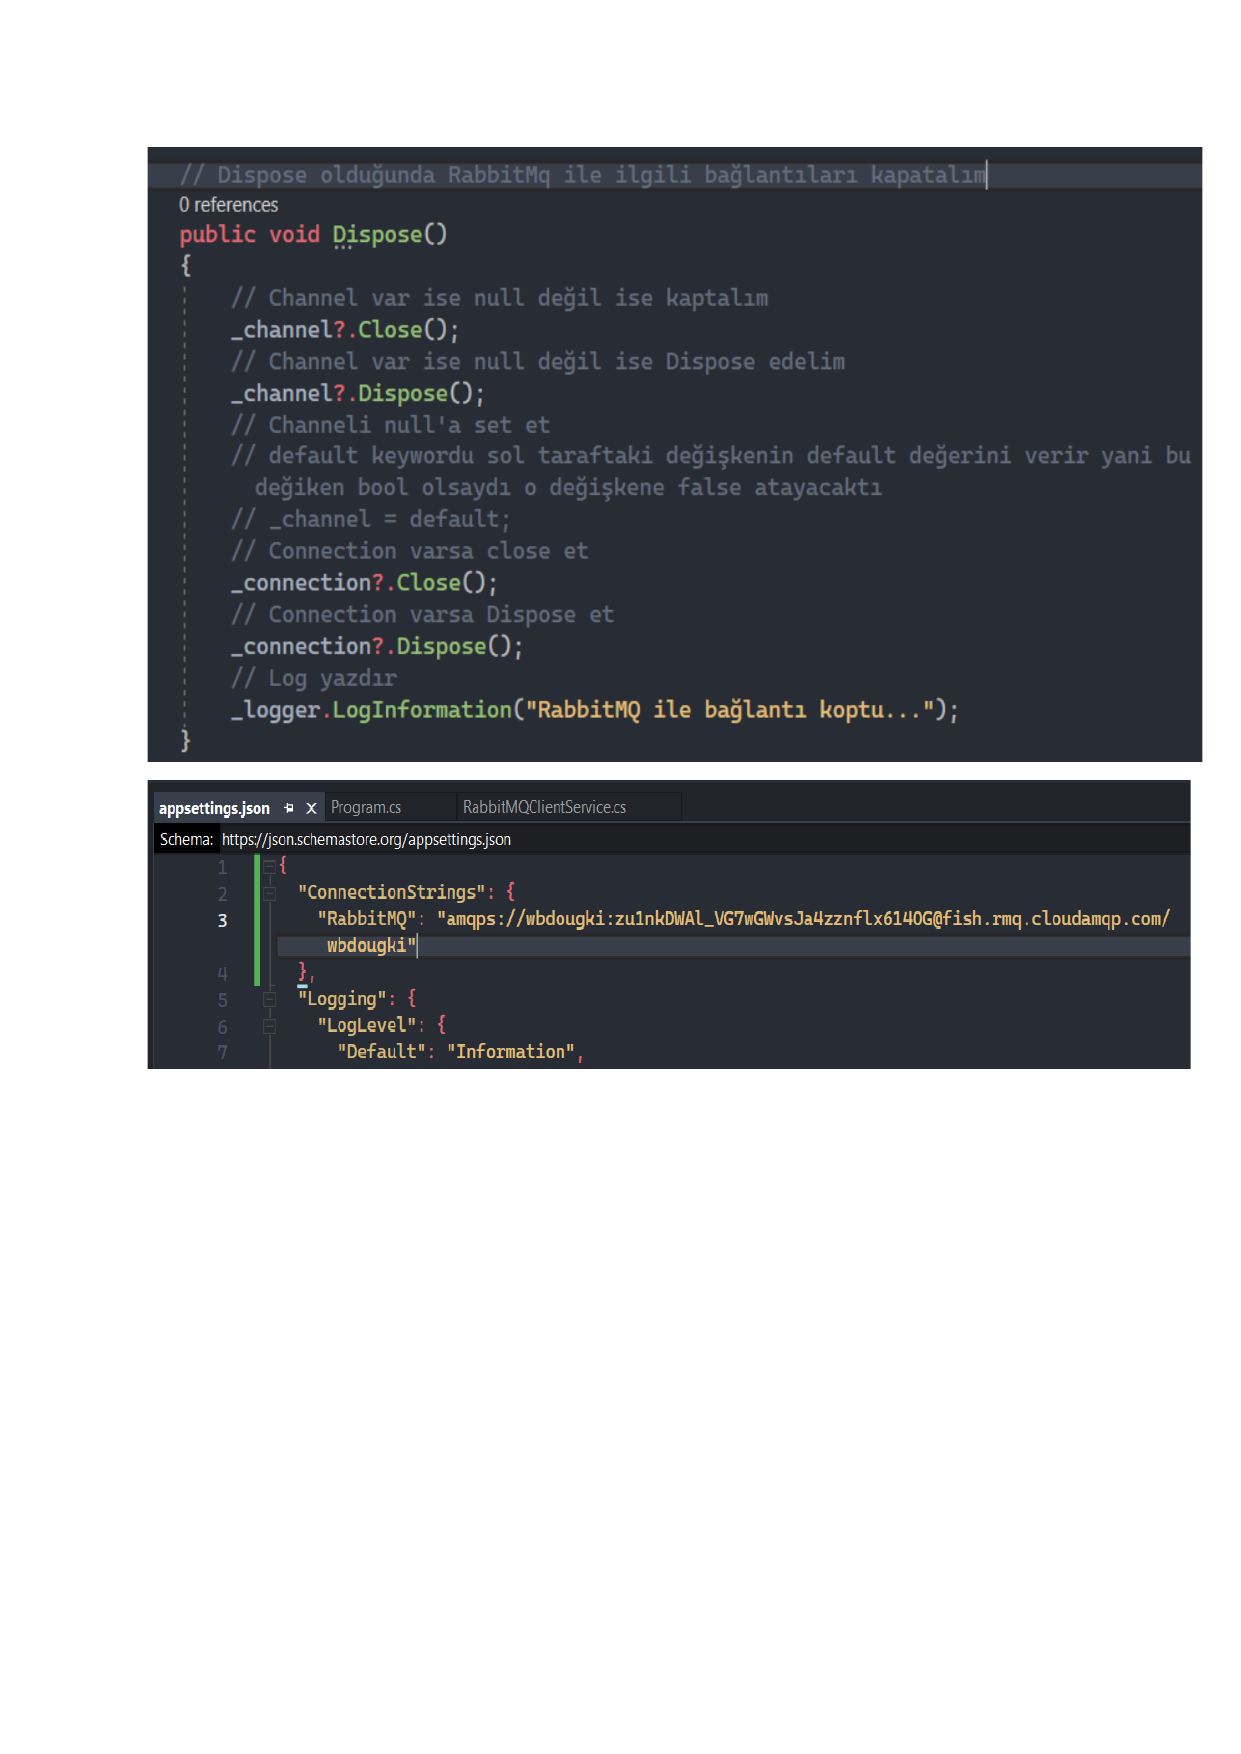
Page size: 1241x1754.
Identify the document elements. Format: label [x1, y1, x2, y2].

picture [147, 780, 1191, 1069]
picture [147, 147, 1203, 762]
